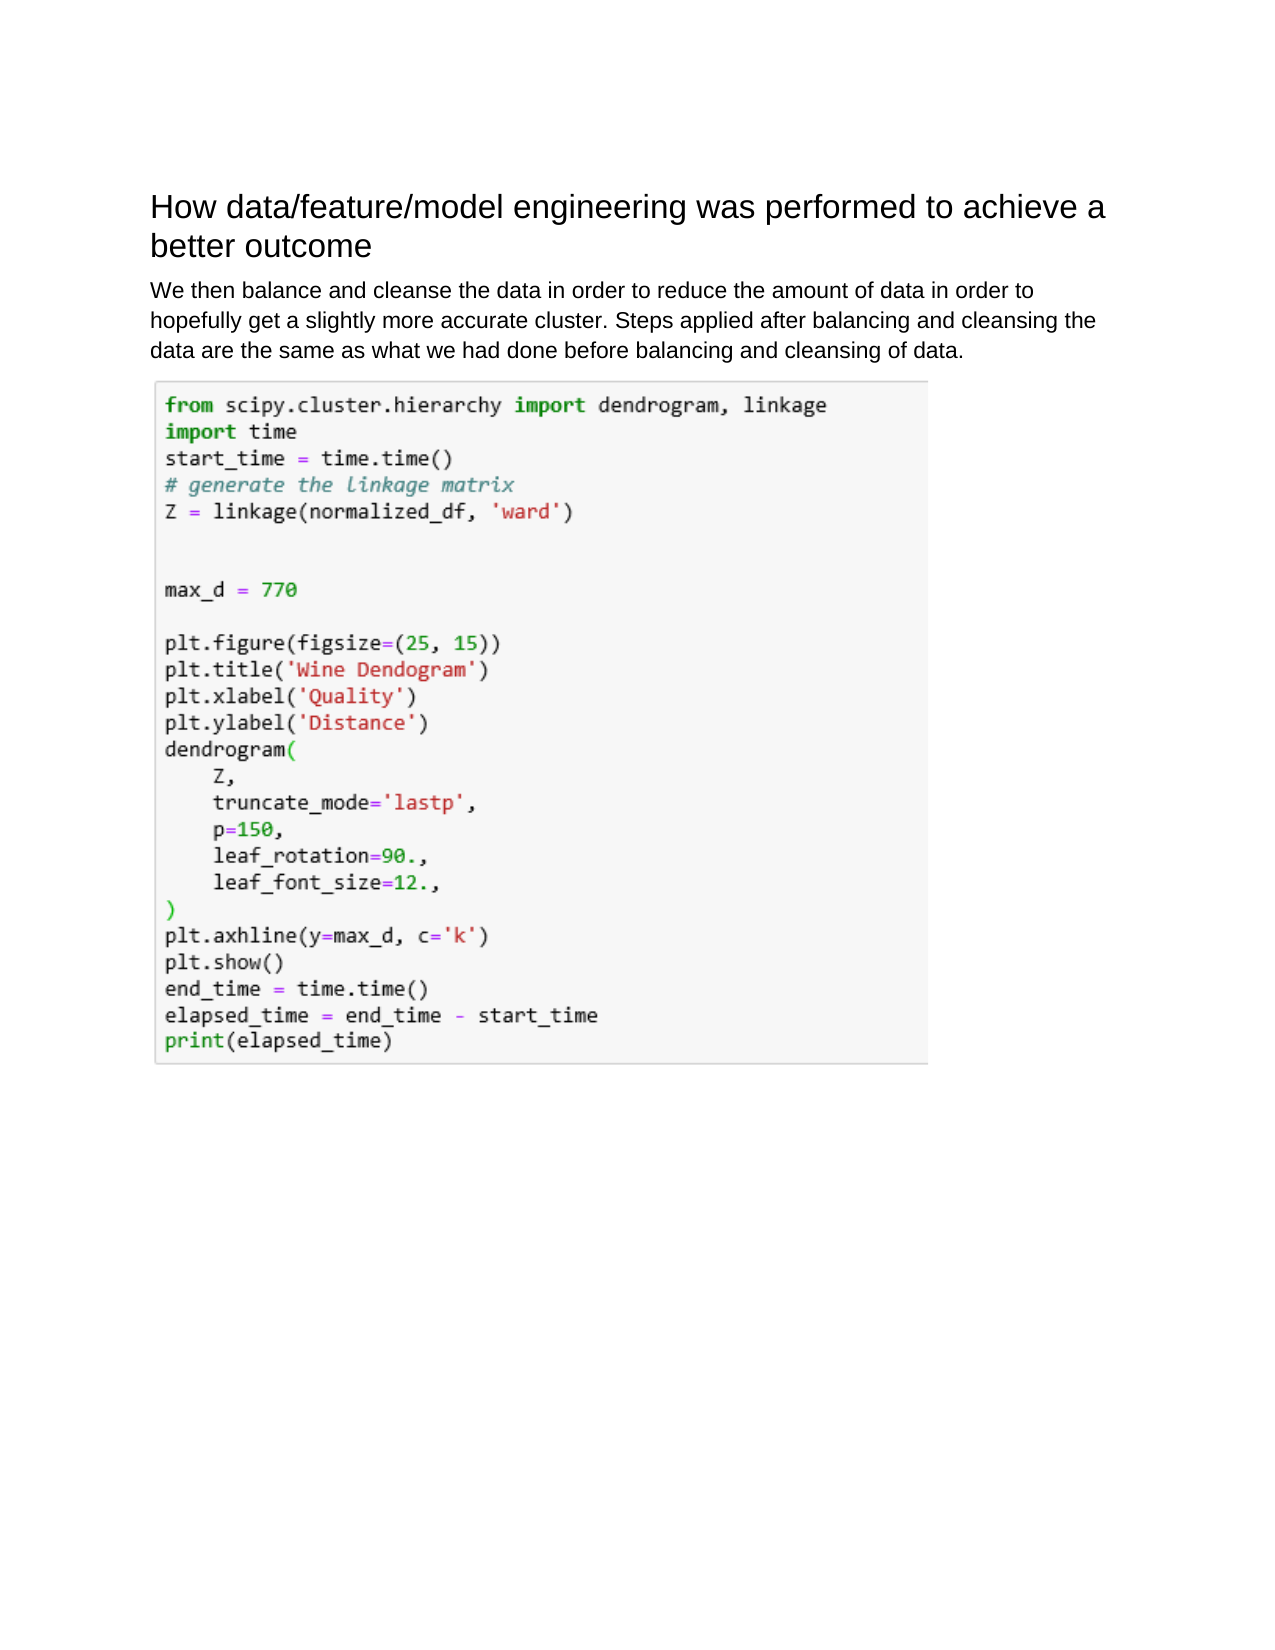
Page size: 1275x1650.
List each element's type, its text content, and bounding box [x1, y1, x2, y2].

picture [150, 367, 929, 1068]
text We then balance and cleanse the data in order to reduce the amount of data in order to hopefully get a slightly more accurate cluster. Steps applied after balancing and cleansing the data are the same as what we had done before balancing and cleansing of data. [150, 277, 1125, 364]
subtitle How data/feature/model engineering was performed to achieve a better outcome [150, 187, 1125, 264]
